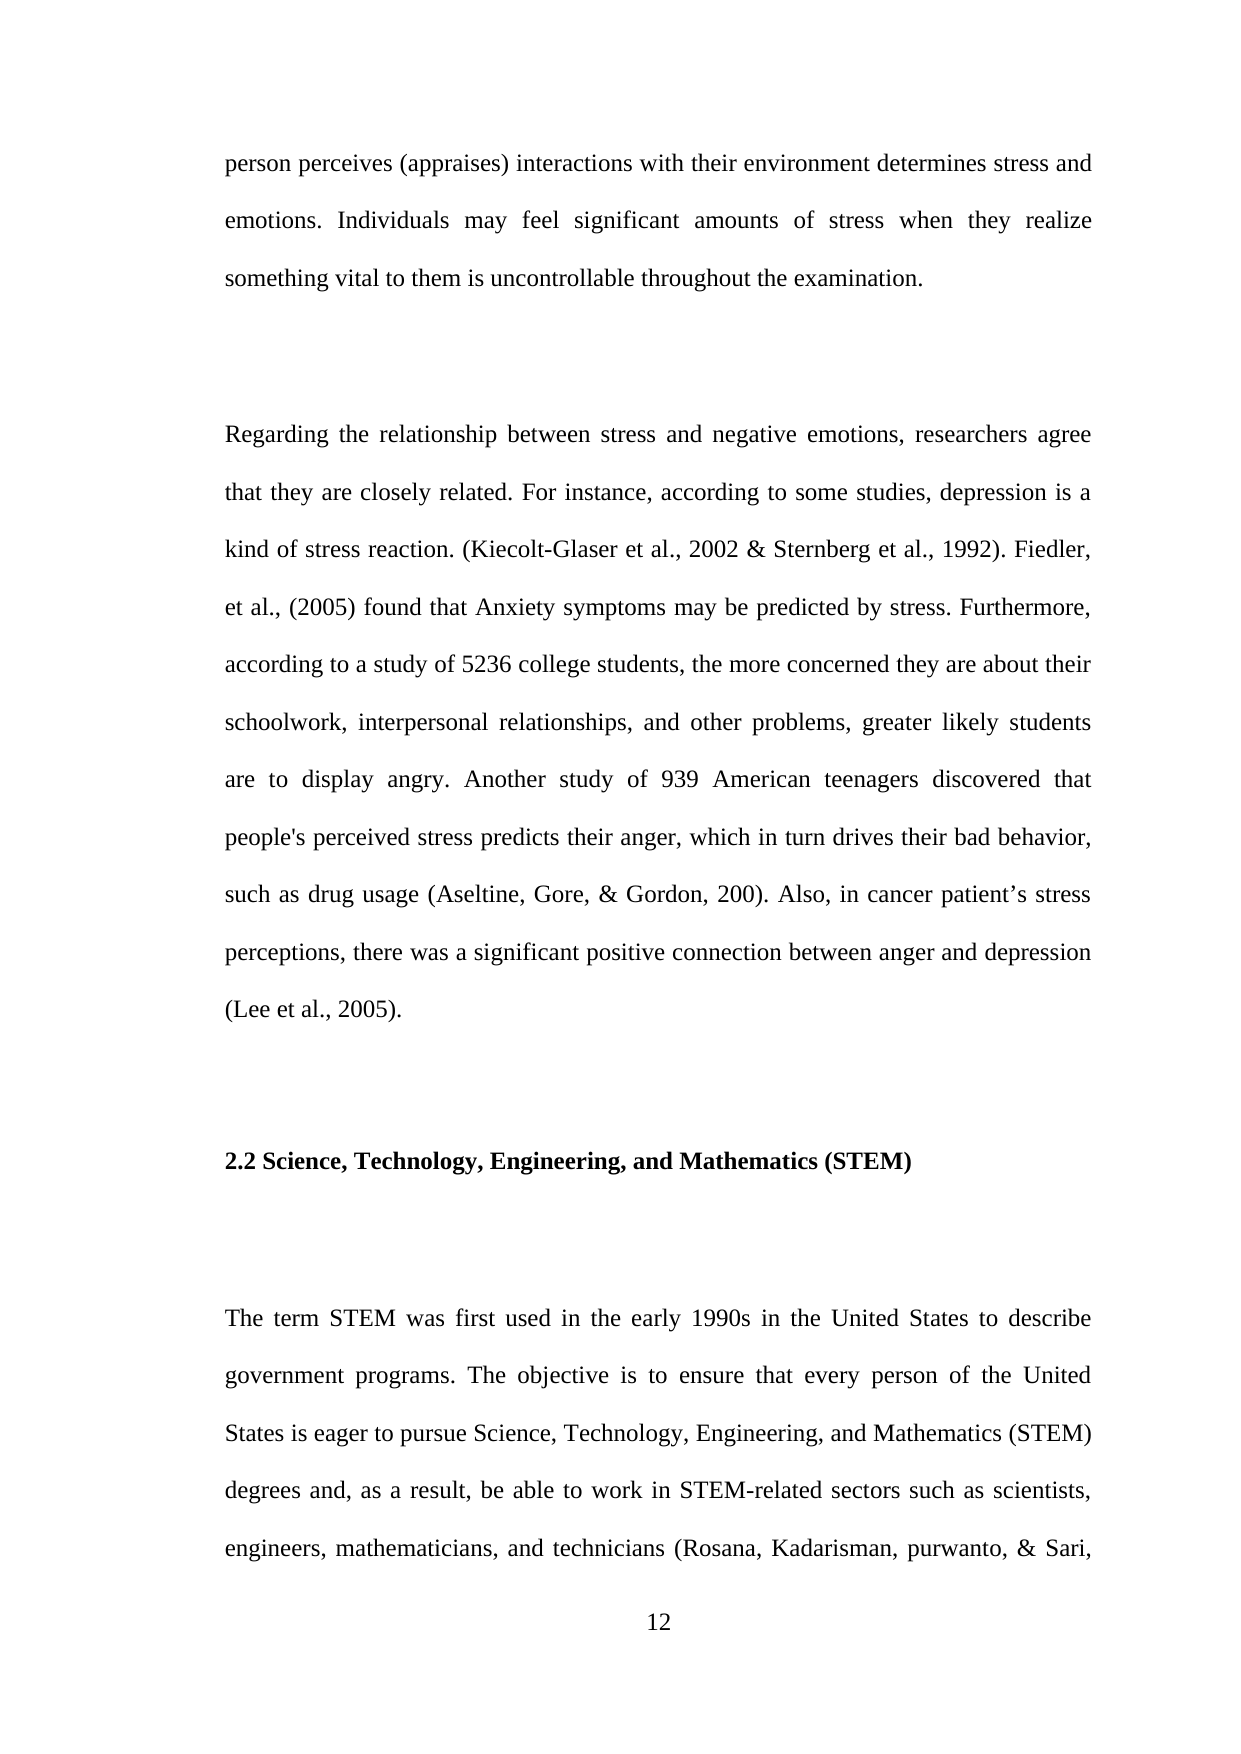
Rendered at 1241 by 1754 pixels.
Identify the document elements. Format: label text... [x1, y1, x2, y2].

text 2.2 Science, Technology, Engineering, and Mathematics (STEM) [224, 1146, 1092, 1175]
text Regarding the relationship between stress and negative emotions, researchers agree that they are closely related. For instance, according to some studies, depression is a kind of stress reaction. (Kiecolt-Glaser et al., 2002 & Sternberg et al., 1992). Fiedler, et al., (2005) found that Anxiety symptoms may be predicted by stress. Furthermore, according to a study of 5236 college students, the more concerned they are about their schoolwork, interpersonal relationships, and other problems, greater likely students are to display angry. Another study of 939 American teenagers discovered that people's perceived stress predicts their anger, which in turn drives their bad behavior, such as drug usage (Aseltine, Gore, & Gordon, 200). Also, in cancer patient’s stress perceptions, there was a significant positive connection between anger and depression (Lee et al., 2005). [224, 419, 1092, 1023]
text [224, 148, 1092, 291]
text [224, 1303, 1092, 1562]
